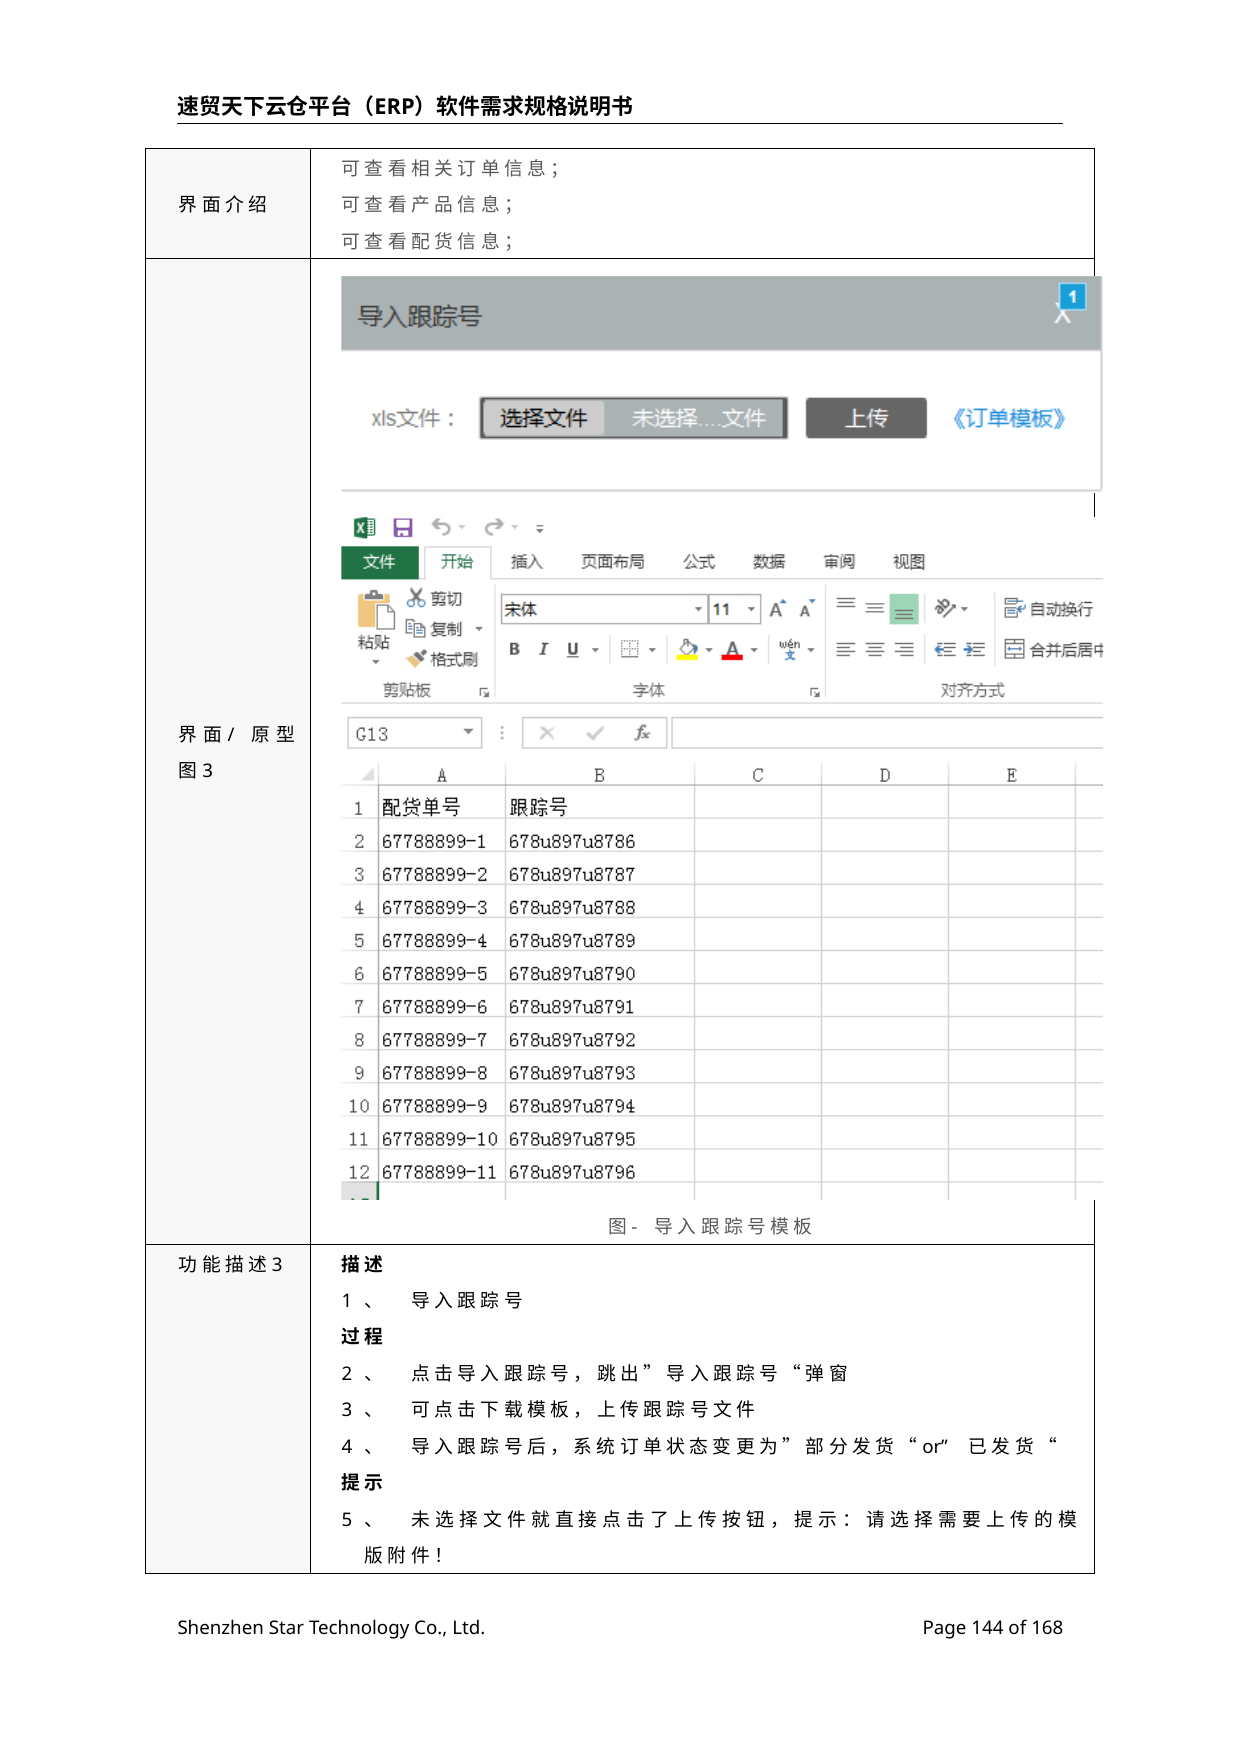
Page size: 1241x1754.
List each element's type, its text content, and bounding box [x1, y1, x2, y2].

picture [341, 276, 1104, 493]
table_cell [311, 1245, 1094, 1573]
table_cell 功能描述3 [146, 1245, 310, 1573]
table_cell 界面介绍 [146, 149, 310, 258]
picture [341, 517, 1104, 1200]
table_cell 可查看相关订单信息； 可查看产品信息； 可查看配货信息； [311, 149, 1094, 258]
table_cell 界面/原型图3 [146, 259, 310, 1244]
table_cell 图-导入跟踪号模板 [311, 259, 1094, 1244]
